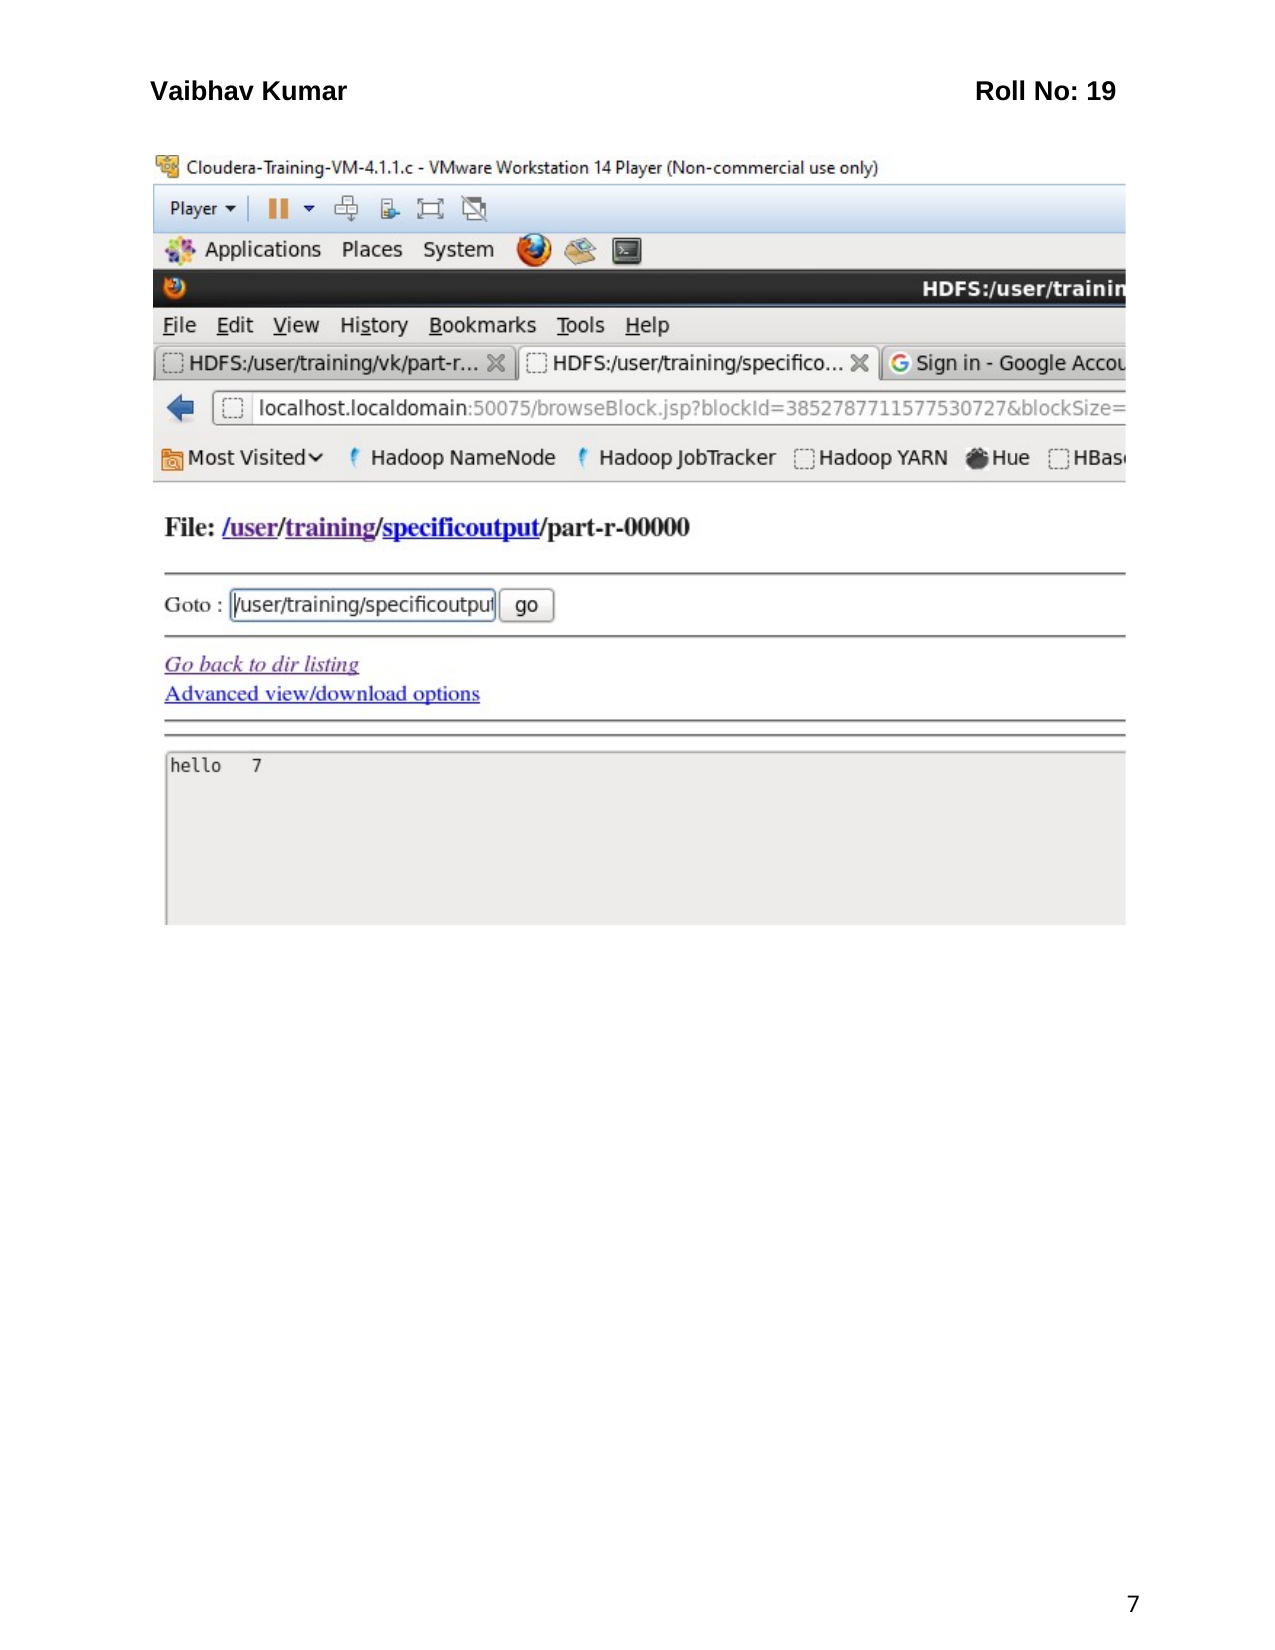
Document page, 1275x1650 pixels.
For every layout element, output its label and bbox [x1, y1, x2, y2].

picture [153, 155, 1126, 925]
